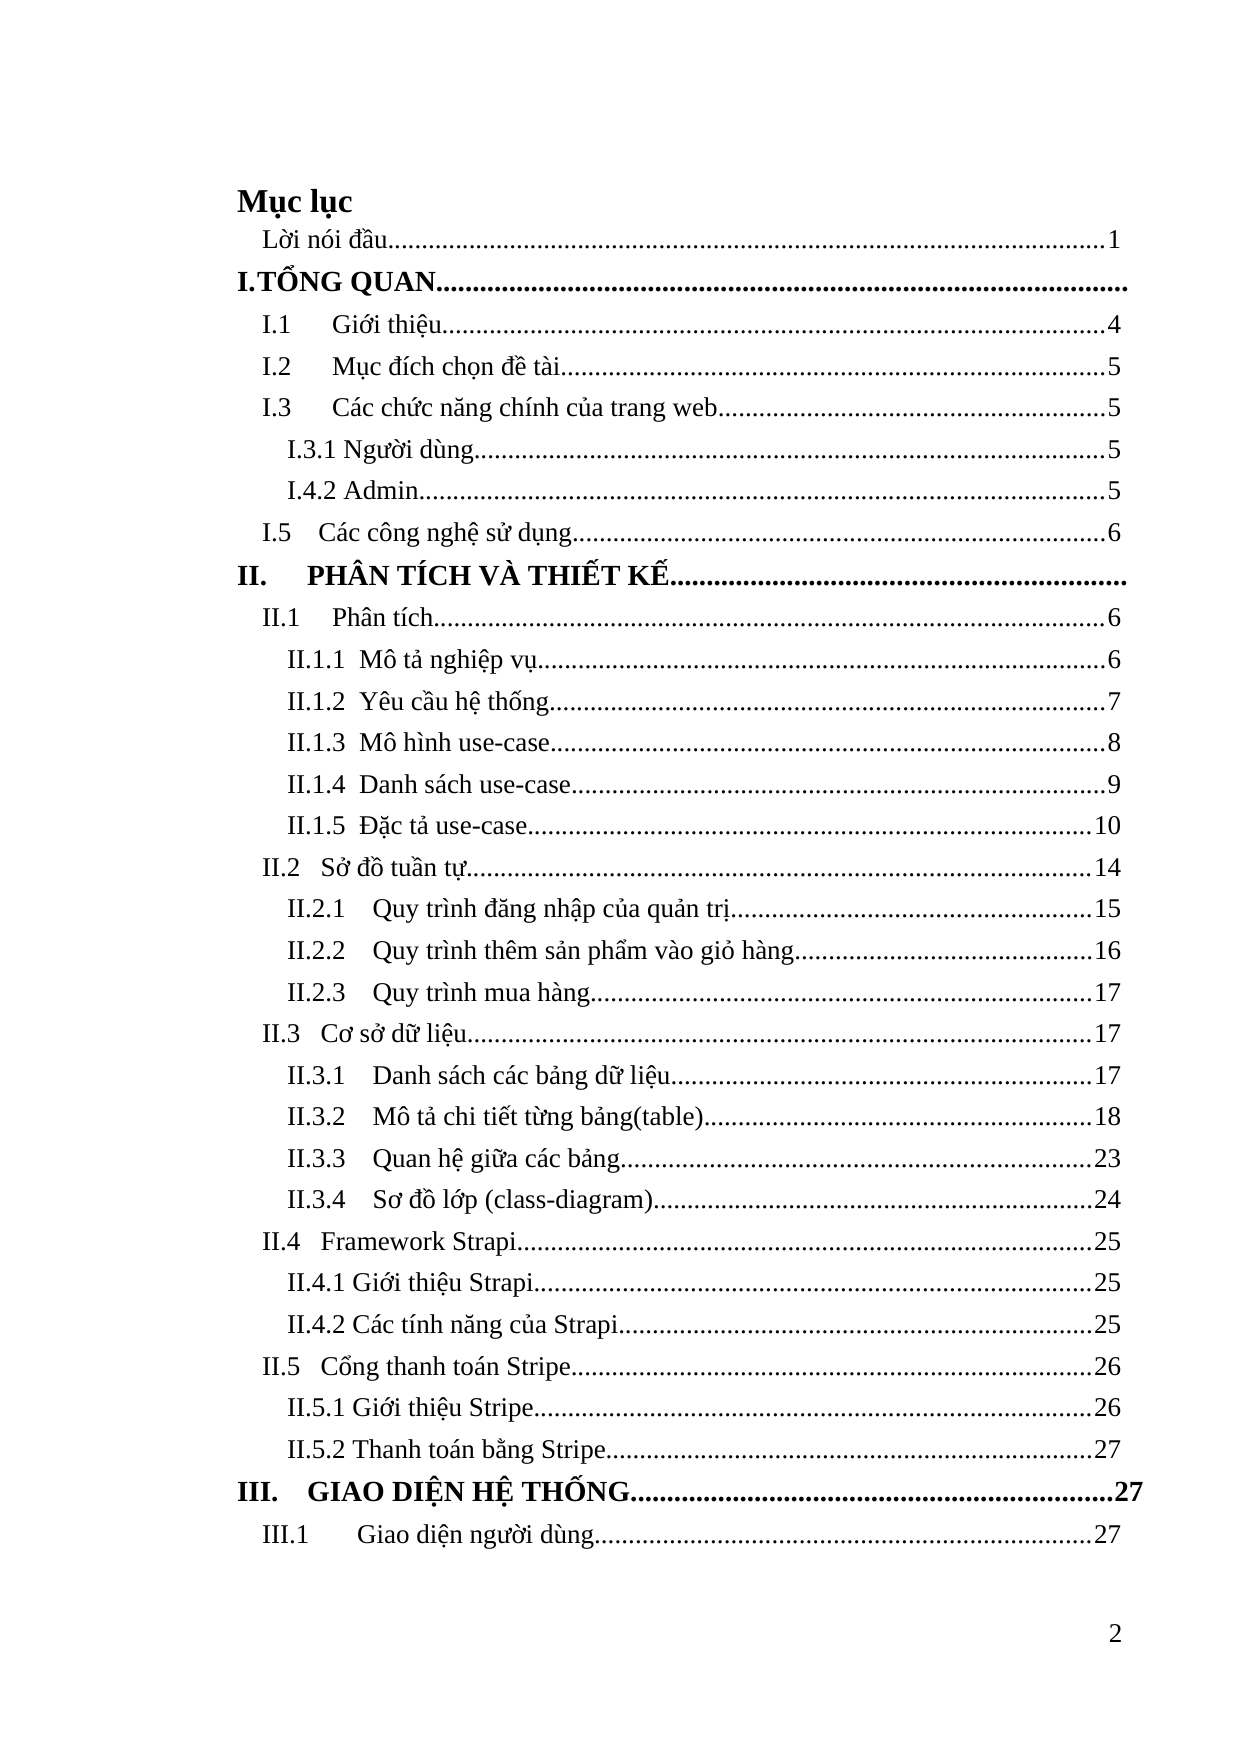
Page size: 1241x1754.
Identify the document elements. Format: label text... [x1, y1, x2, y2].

text Mục lục [207, 181, 1122, 220]
